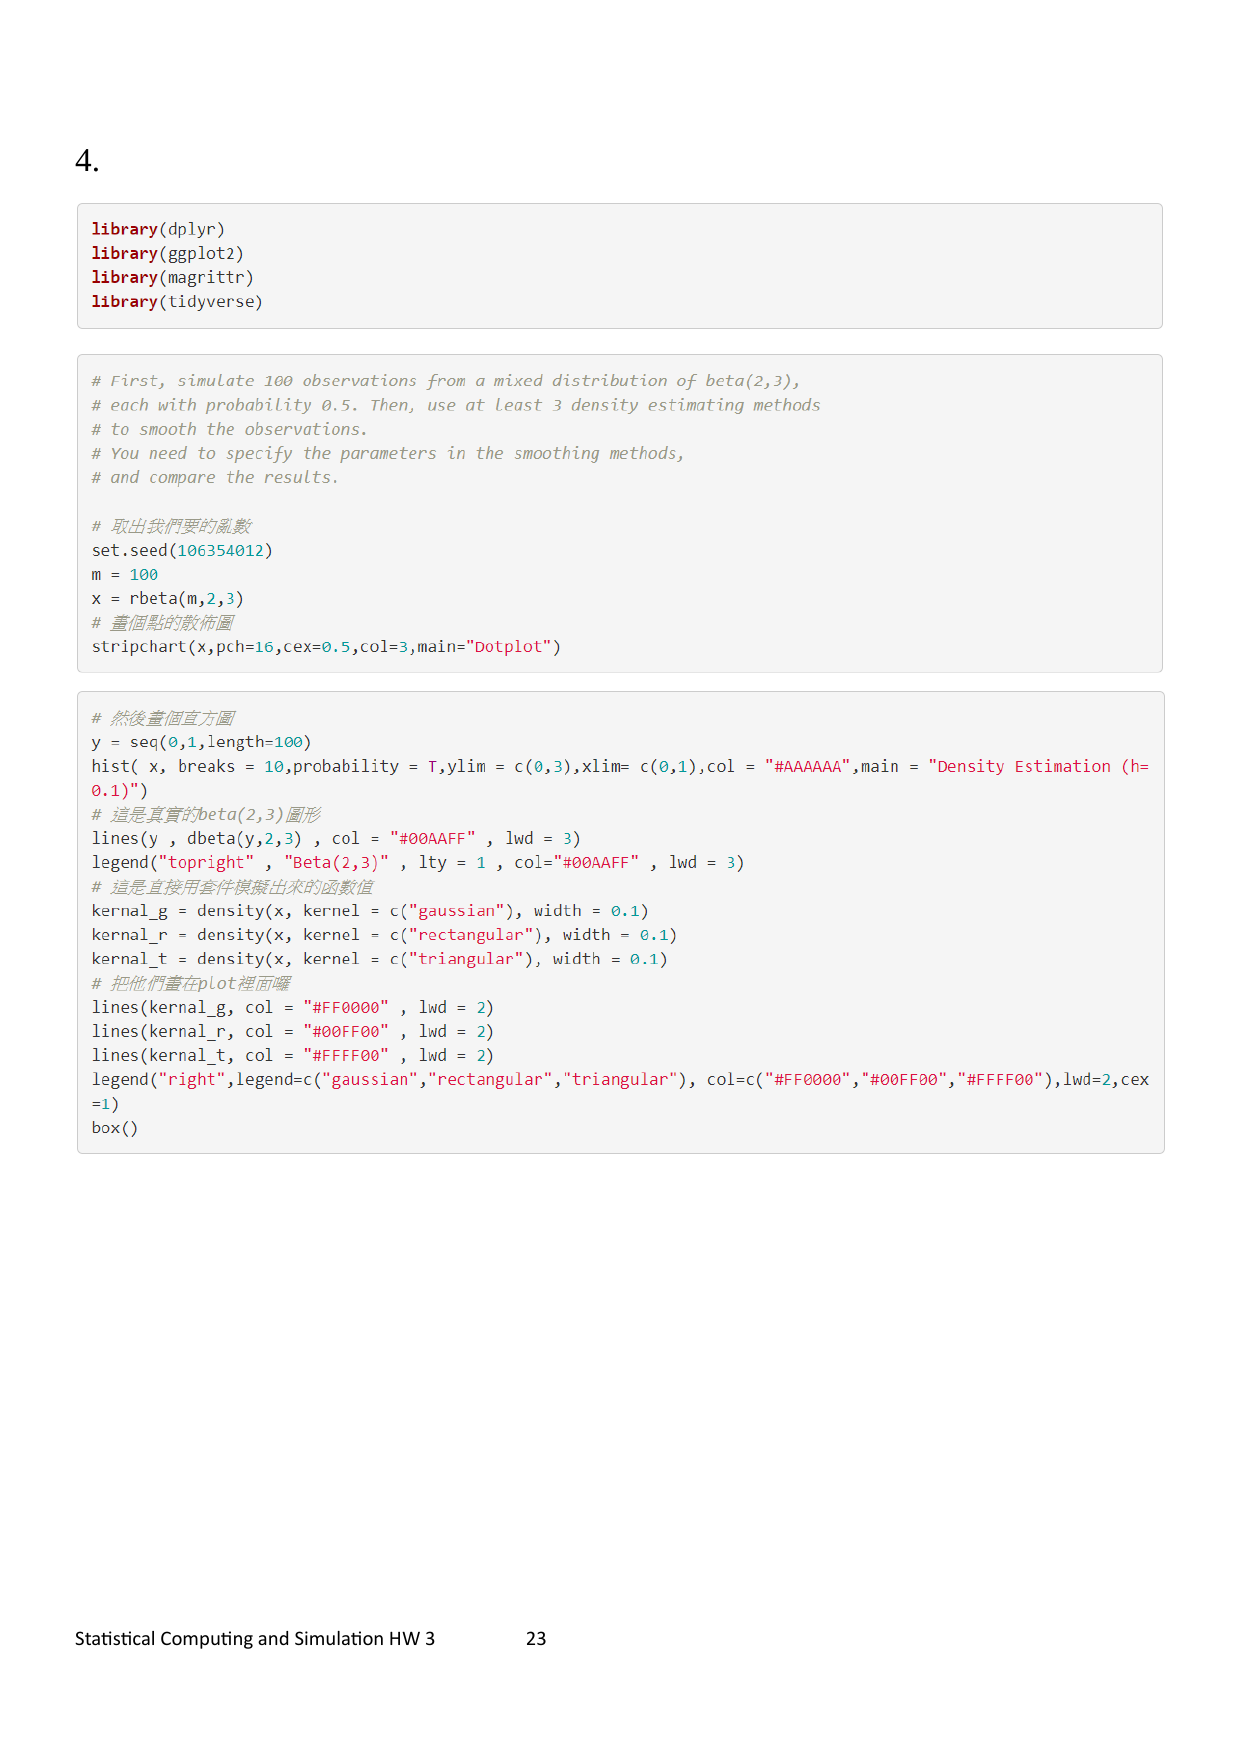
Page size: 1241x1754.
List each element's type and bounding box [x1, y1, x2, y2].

picture [75, 690, 1166, 1155]
picture [75, 352, 1165, 673]
picture [75, 202, 1165, 331]
